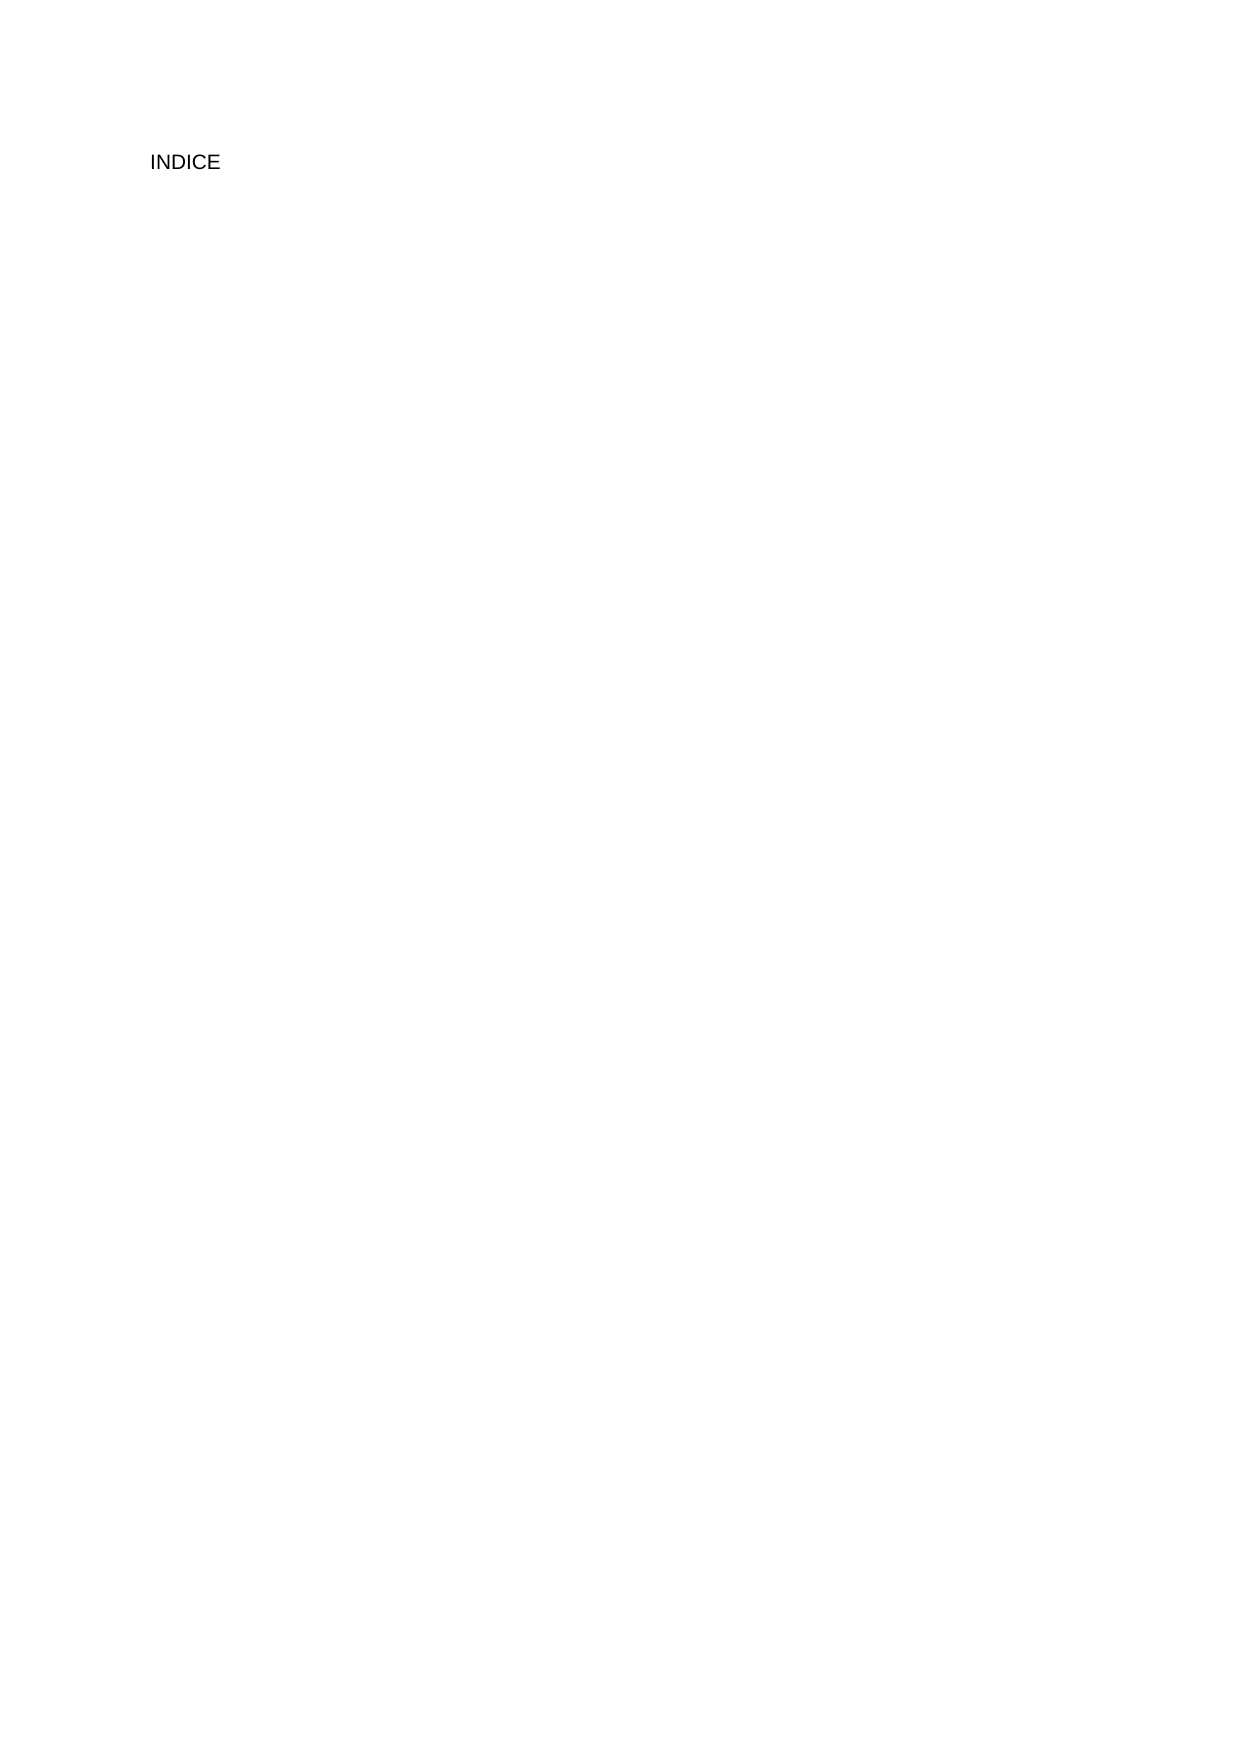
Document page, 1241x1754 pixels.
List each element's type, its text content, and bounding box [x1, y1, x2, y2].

text INDICE [150, 150, 1090, 174]
